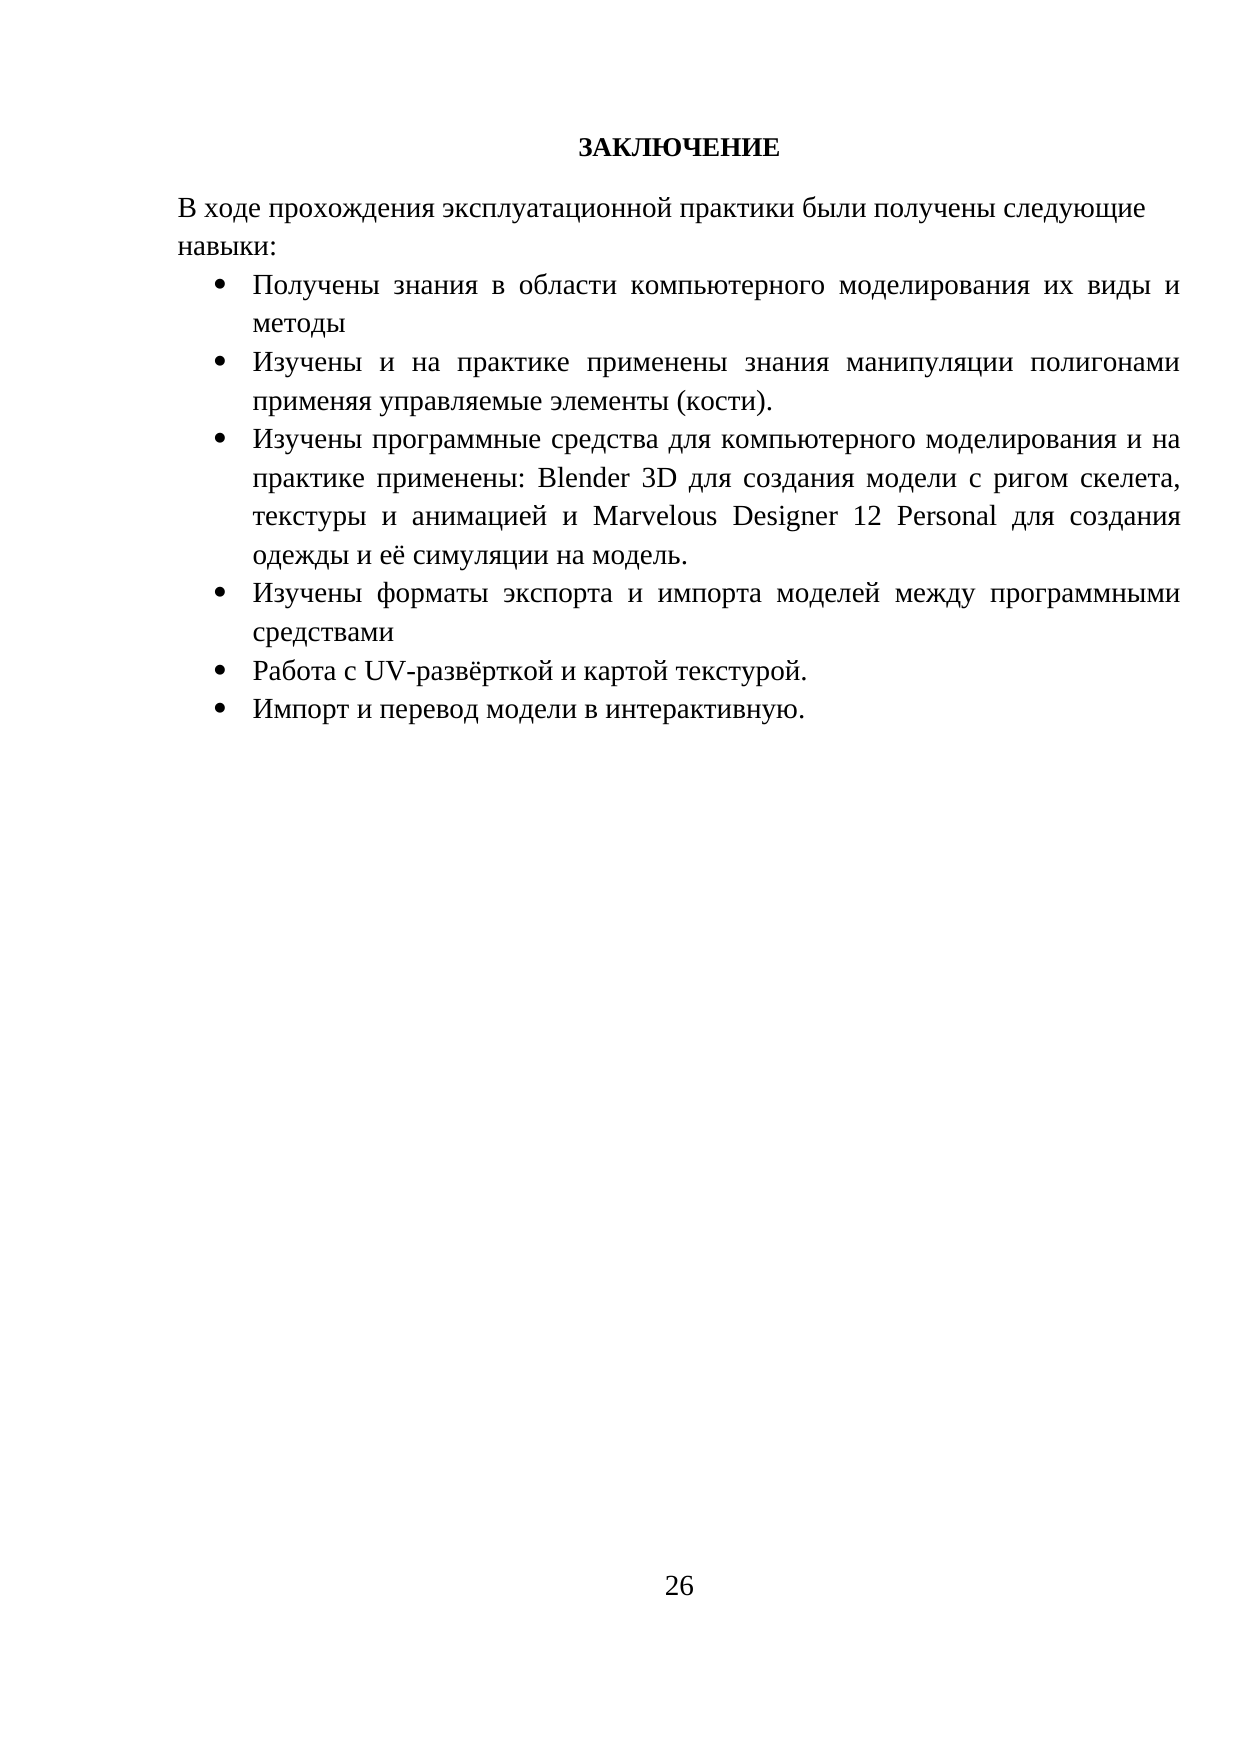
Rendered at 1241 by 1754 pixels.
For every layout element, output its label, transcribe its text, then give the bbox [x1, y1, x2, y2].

list Изучены и на практике применены знания манипуляции полигонами применяя управляемые элементы (кости). [215, 344, 1181, 416]
list Изучены форматы экспорта и импорта моделей между программными средствами [215, 576, 1181, 648]
list Изучены программные средства для компьютерного моделирования и на практике применены: Blender 3D для создания модели с ригом скелета, текстуры и анимацией и Marvelous Designer 12 Personal для создания одежды и её симуляции на модель. [215, 421, 1181, 571]
text В ходе прохождения эксплуатационной практики были получены следующие навыки: [177, 190, 1181, 262]
list Получены знания в области компьютерного моделирования их виды и методы [215, 267, 1181, 339]
list Импорт и перевод модели в интерактивную. [215, 691, 1181, 725]
subtitle ЗАКЛЮЧЕНИЕ [177, 131, 1181, 162]
list Работа с UV-развёрткой и картой текстурой. [215, 653, 1181, 686]
